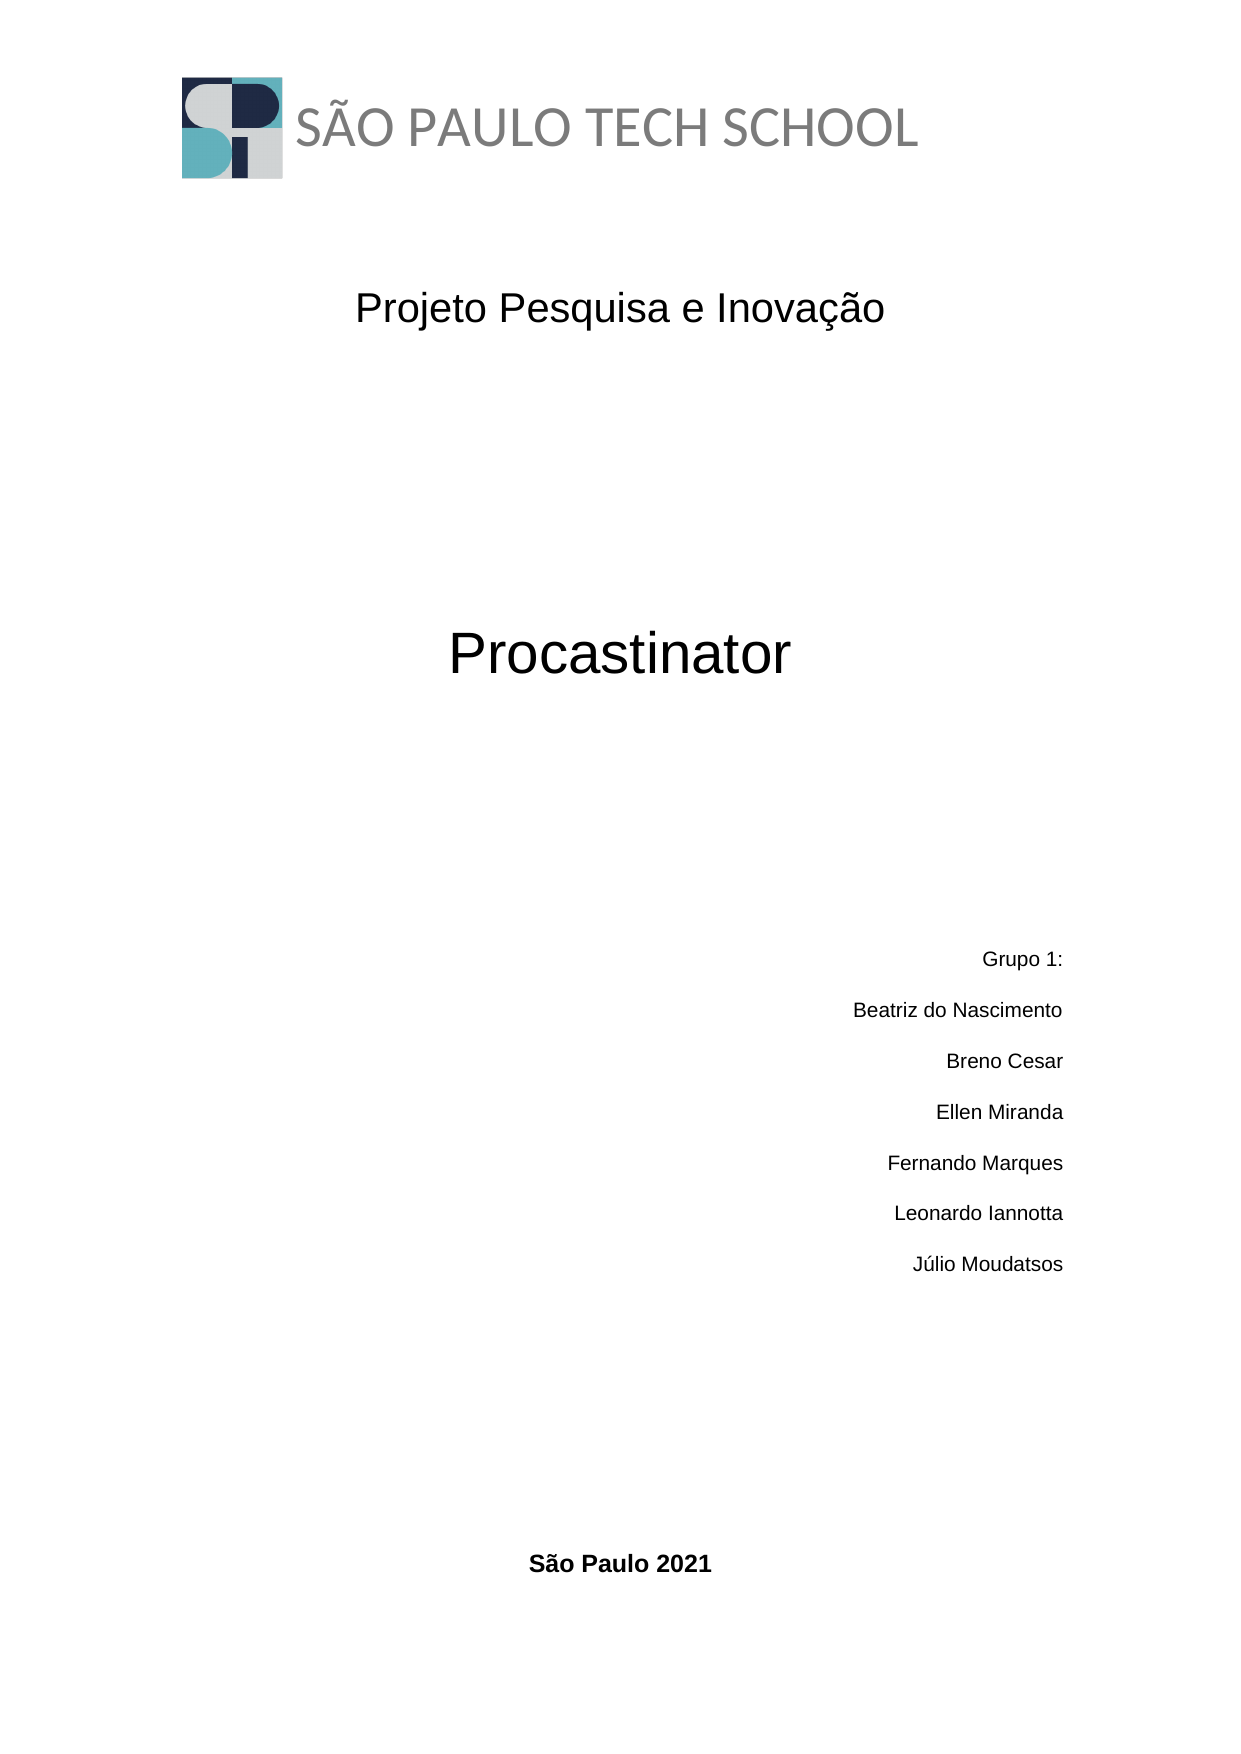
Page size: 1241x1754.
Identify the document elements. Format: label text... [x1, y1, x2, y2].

text Projeto Pesquisa e Inovação [177, 283, 1063, 331]
subtitle Grupo 1: [177, 947, 1063, 971]
picture [177, 73, 288, 180]
subtitle Júlio Moudatsos [177, 1252, 1063, 1276]
text Procastinator [177, 618, 1063, 686]
subtitle Beatriz do Nascimento [177, 998, 1063, 1022]
subtitle Breno Cesar [177, 1049, 1063, 1073]
subtitle Leonardo Iannotta [177, 1201, 1063, 1225]
subtitle Ellen Miranda [177, 1099, 1063, 1123]
text São Paulo 2021 [177, 1548, 1063, 1577]
subtitle Fernando Marques [177, 1150, 1063, 1174]
